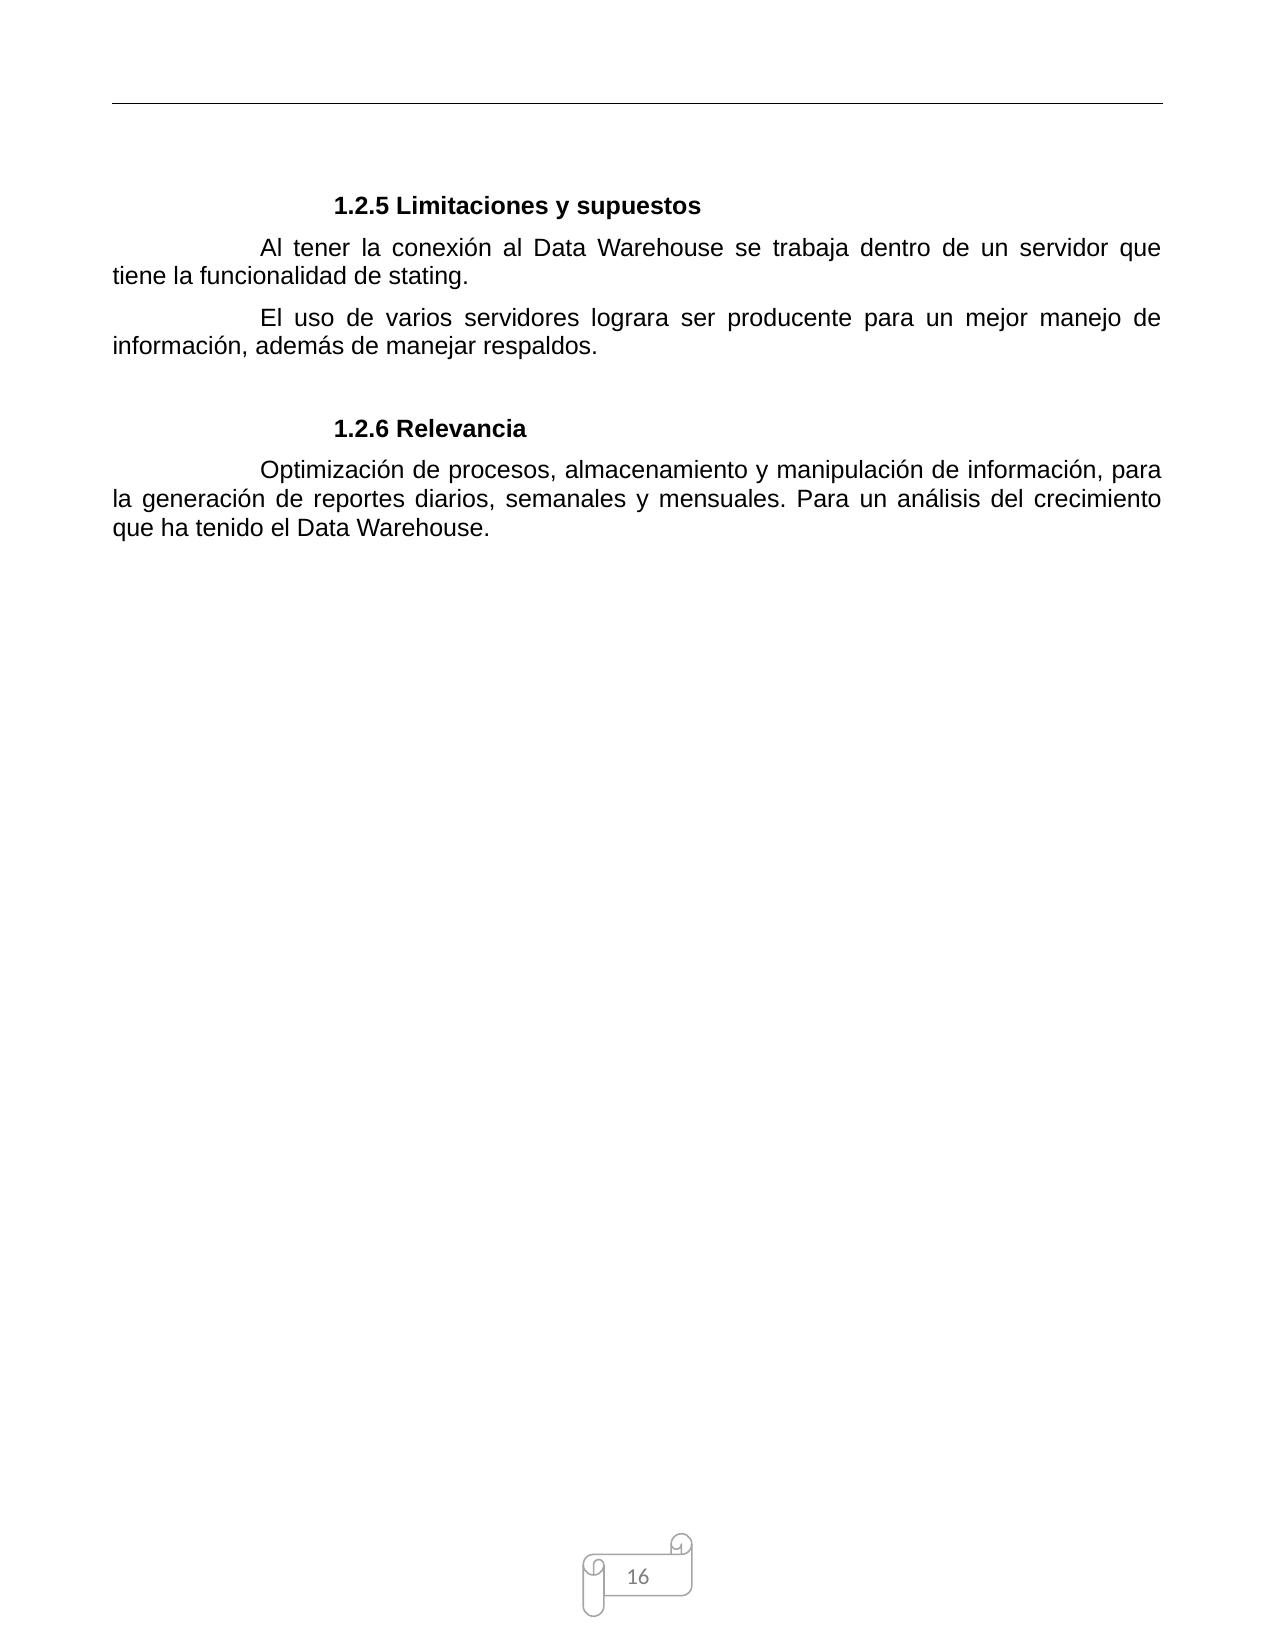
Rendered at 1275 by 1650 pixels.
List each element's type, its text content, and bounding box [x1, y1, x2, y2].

text 1.2.6 Relevancia [112, 414, 1163, 442]
text Al tener la conexión al Data Warehouse se trabaja dentro de un servidor que tiene la funcionalidad de stating. [112, 232, 1163, 290]
text 1.2.5 Limitaciones y supuestos [112, 191, 1163, 220]
text Optimización de procesos, almacenamiento y manipulación de información, para la generación de reportes diarios, semanales y mensuales. Para un análisis del crecimiento que ha tenido el Data Warehouse. [112, 455, 1163, 541]
text El uso de varios servidores lograra ser producente para un mejor manejo de información, además de manejar respaldos. [112, 302, 1163, 360]
